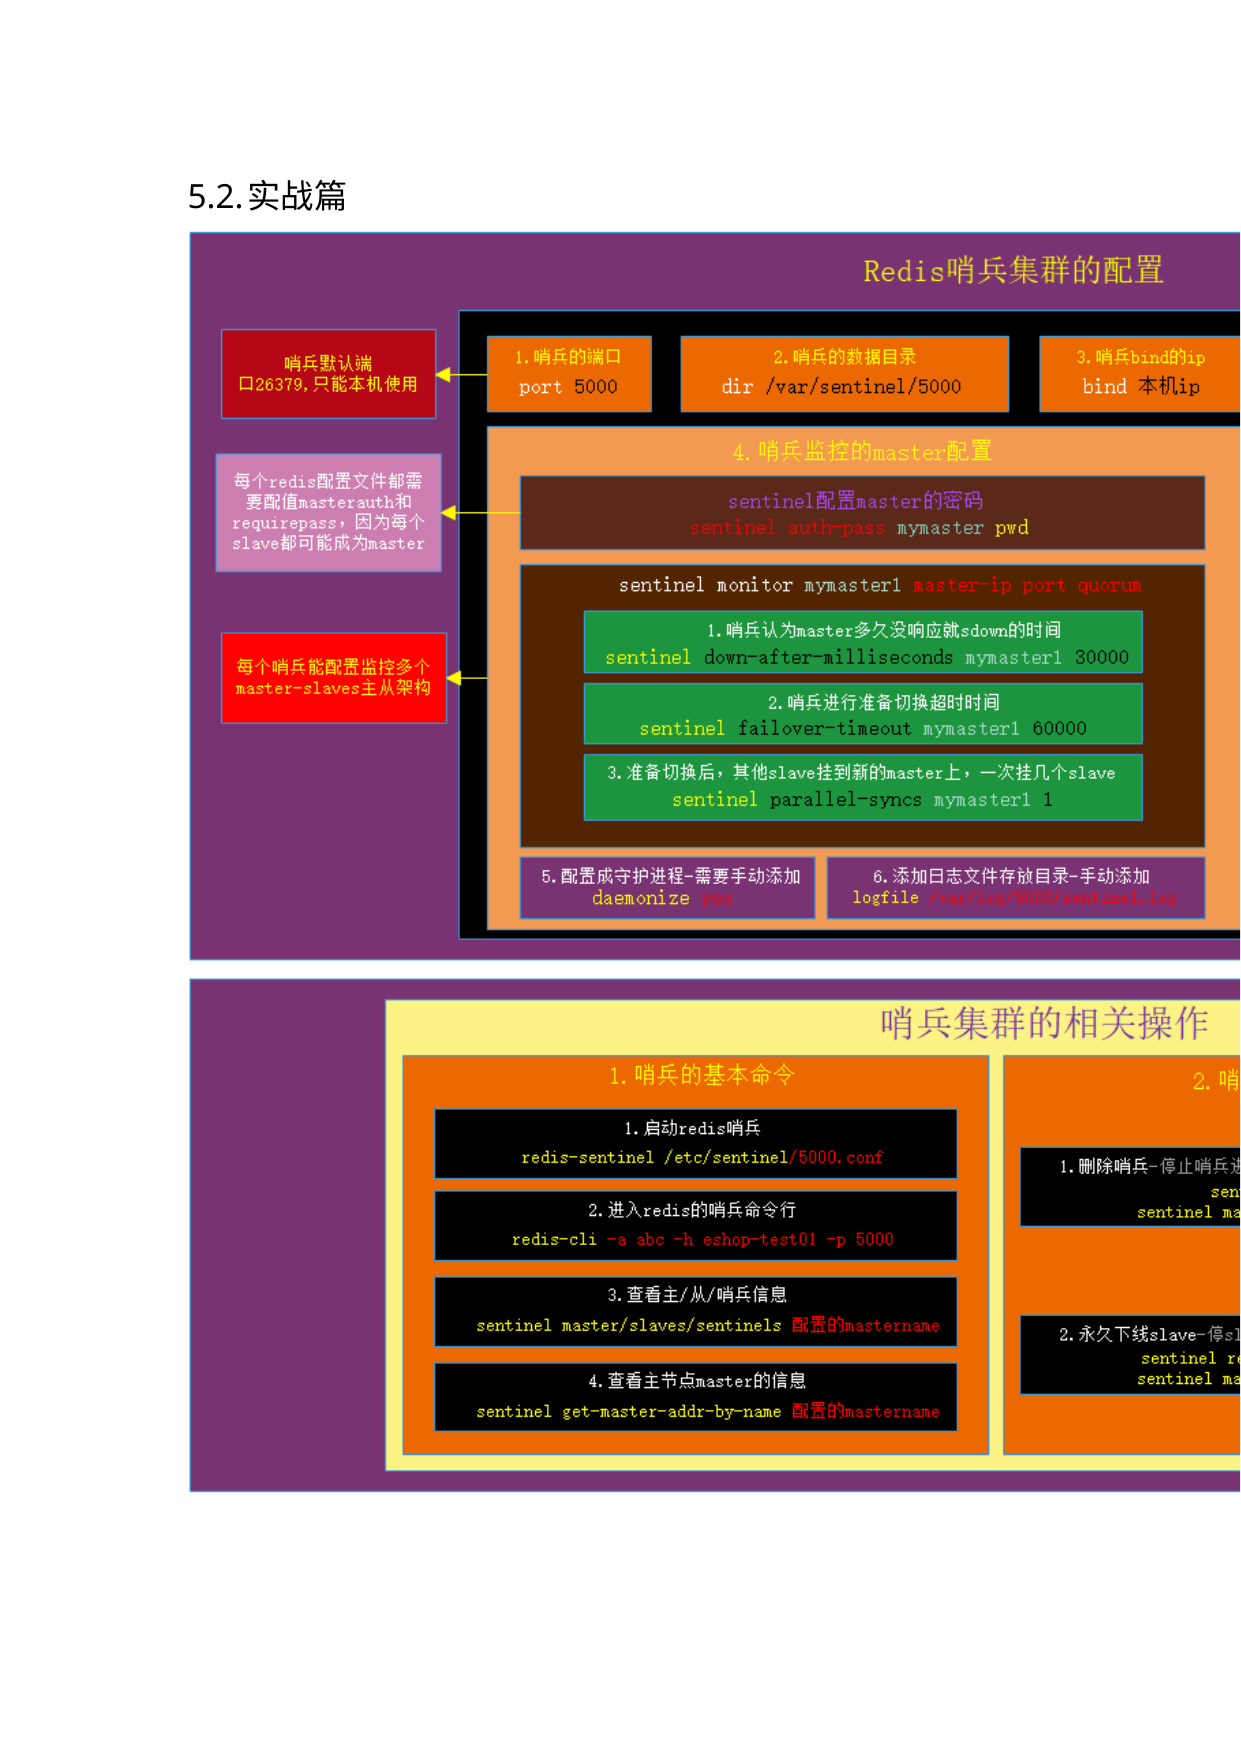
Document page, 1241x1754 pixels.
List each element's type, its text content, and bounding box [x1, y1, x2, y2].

picture [187, 229, 1241, 966]
picture [187, 976, 1241, 1495]
subtitle 实战篇 [187, 162, 1053, 227]
